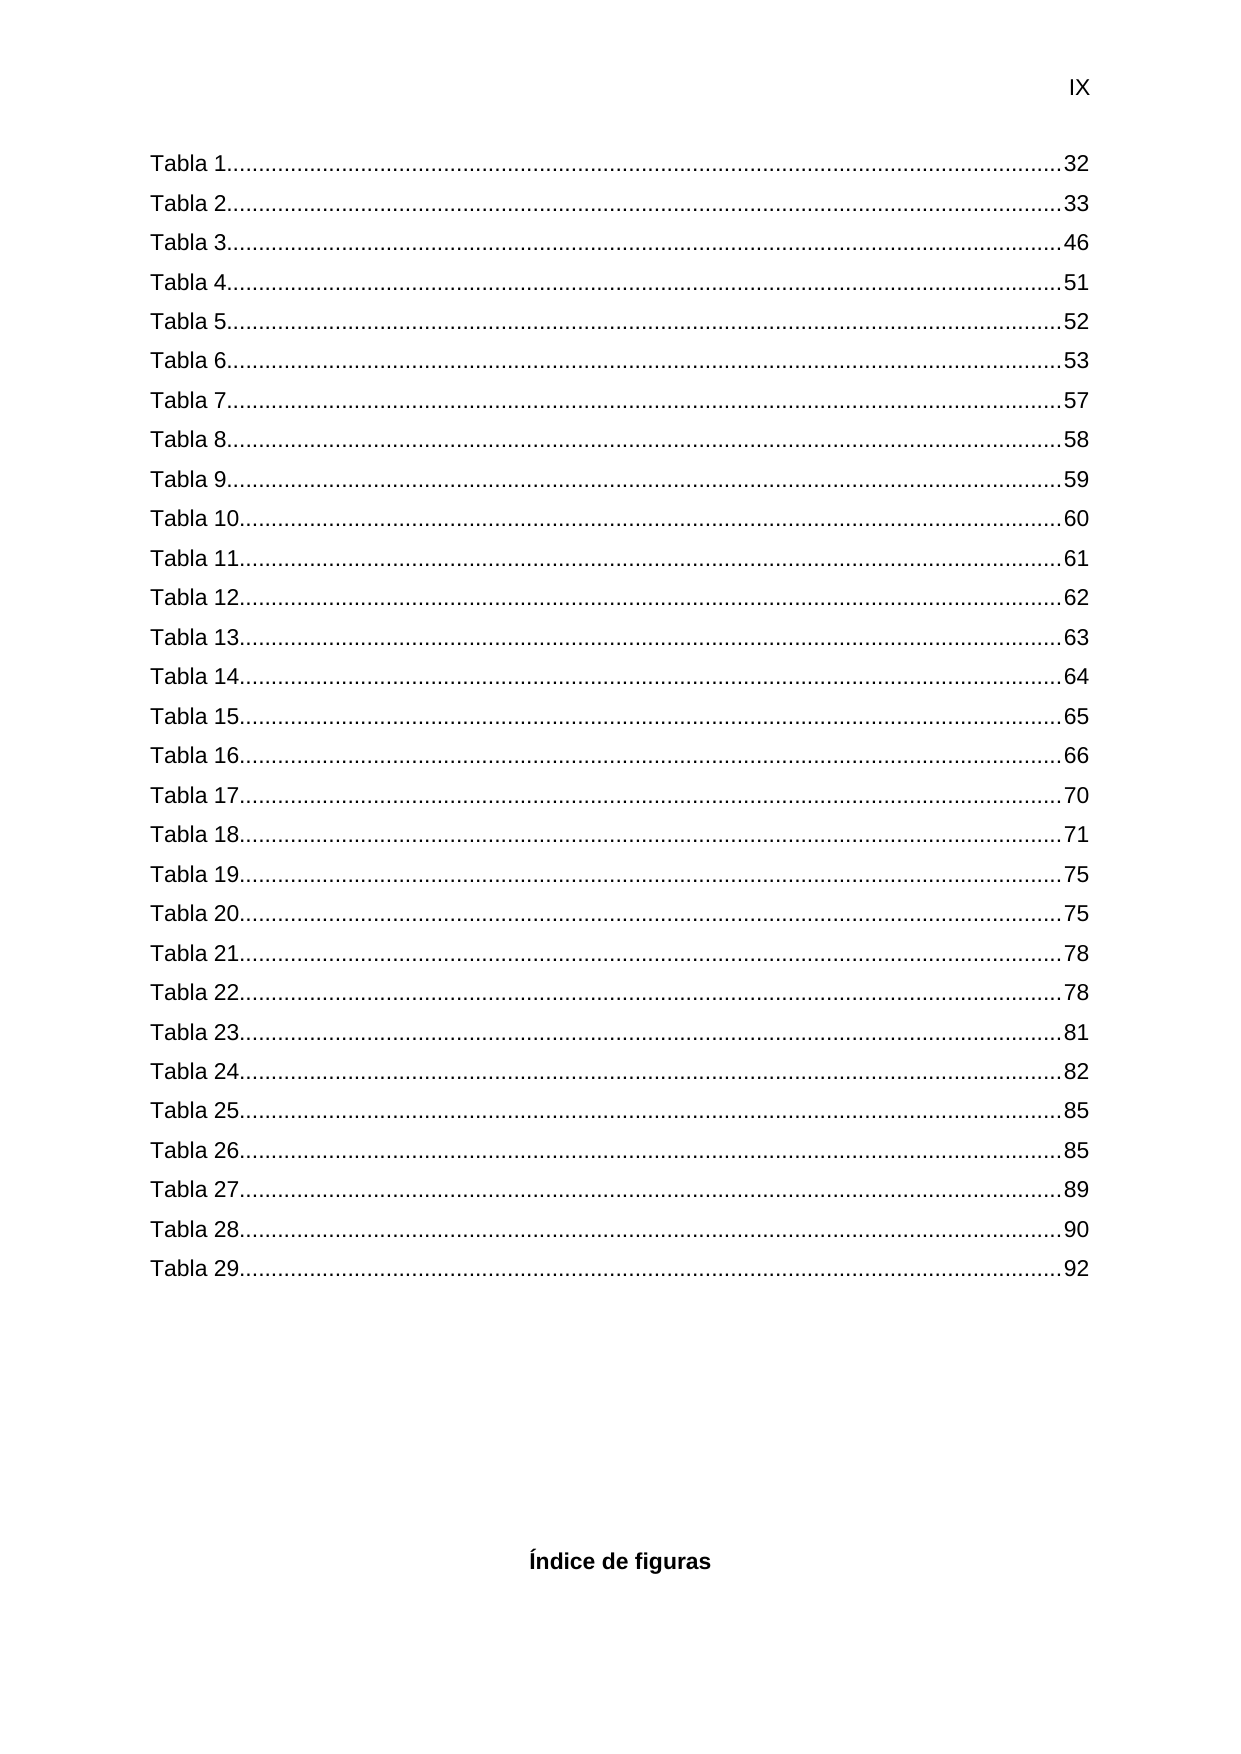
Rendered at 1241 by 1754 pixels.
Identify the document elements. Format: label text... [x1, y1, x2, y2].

text Tabla 10 60 [150, 505, 1090, 532]
text Tabla 13 63 [150, 624, 1090, 650]
text Tabla 16 66 [150, 742, 1090, 768]
text Tabla 7 57 [150, 387, 1090, 413]
text Tabla 4 51 [150, 268, 1090, 295]
text Tabla 11 61 [150, 545, 1090, 571]
text Tabla 23 81 [150, 1018, 1090, 1045]
text Tabla 18 71 [150, 821, 1090, 847]
text Tabla 5 52 [150, 308, 1090, 334]
text Tabla 9 59 [150, 466, 1090, 492]
text Tabla 1 32 [150, 150, 1090, 176]
text Tabla 12 62 [150, 584, 1090, 611]
text Tabla 25 85 [150, 1097, 1090, 1124]
text Tabla 15 65 [150, 703, 1090, 729]
text Tabla 8 58 [150, 426, 1090, 453]
text Tabla 6 53 [150, 347, 1090, 374]
text Tabla 3 46 [150, 229, 1090, 255]
text Tabla 27 89 [150, 1176, 1090, 1203]
text Tabla 20 75 [150, 900, 1090, 926]
text Tabla 24 82 [150, 1058, 1090, 1084]
text Tabla 14 64 [150, 663, 1090, 689]
subtitle Índice de figuras [150, 1548, 1090, 1574]
text Tabla 28 90 [150, 1216, 1090, 1242]
text Tabla 22 78 [150, 979, 1090, 1005]
text Tabla 2 33 [150, 189, 1090, 216]
text Tabla 19 75 [150, 861, 1090, 887]
text Tabla 29 92 [150, 1255, 1090, 1282]
text Tabla 21 78 [150, 939, 1090, 966]
text Tabla 17 70 [150, 782, 1090, 808]
text Tabla 26 85 [150, 1137, 1090, 1163]
